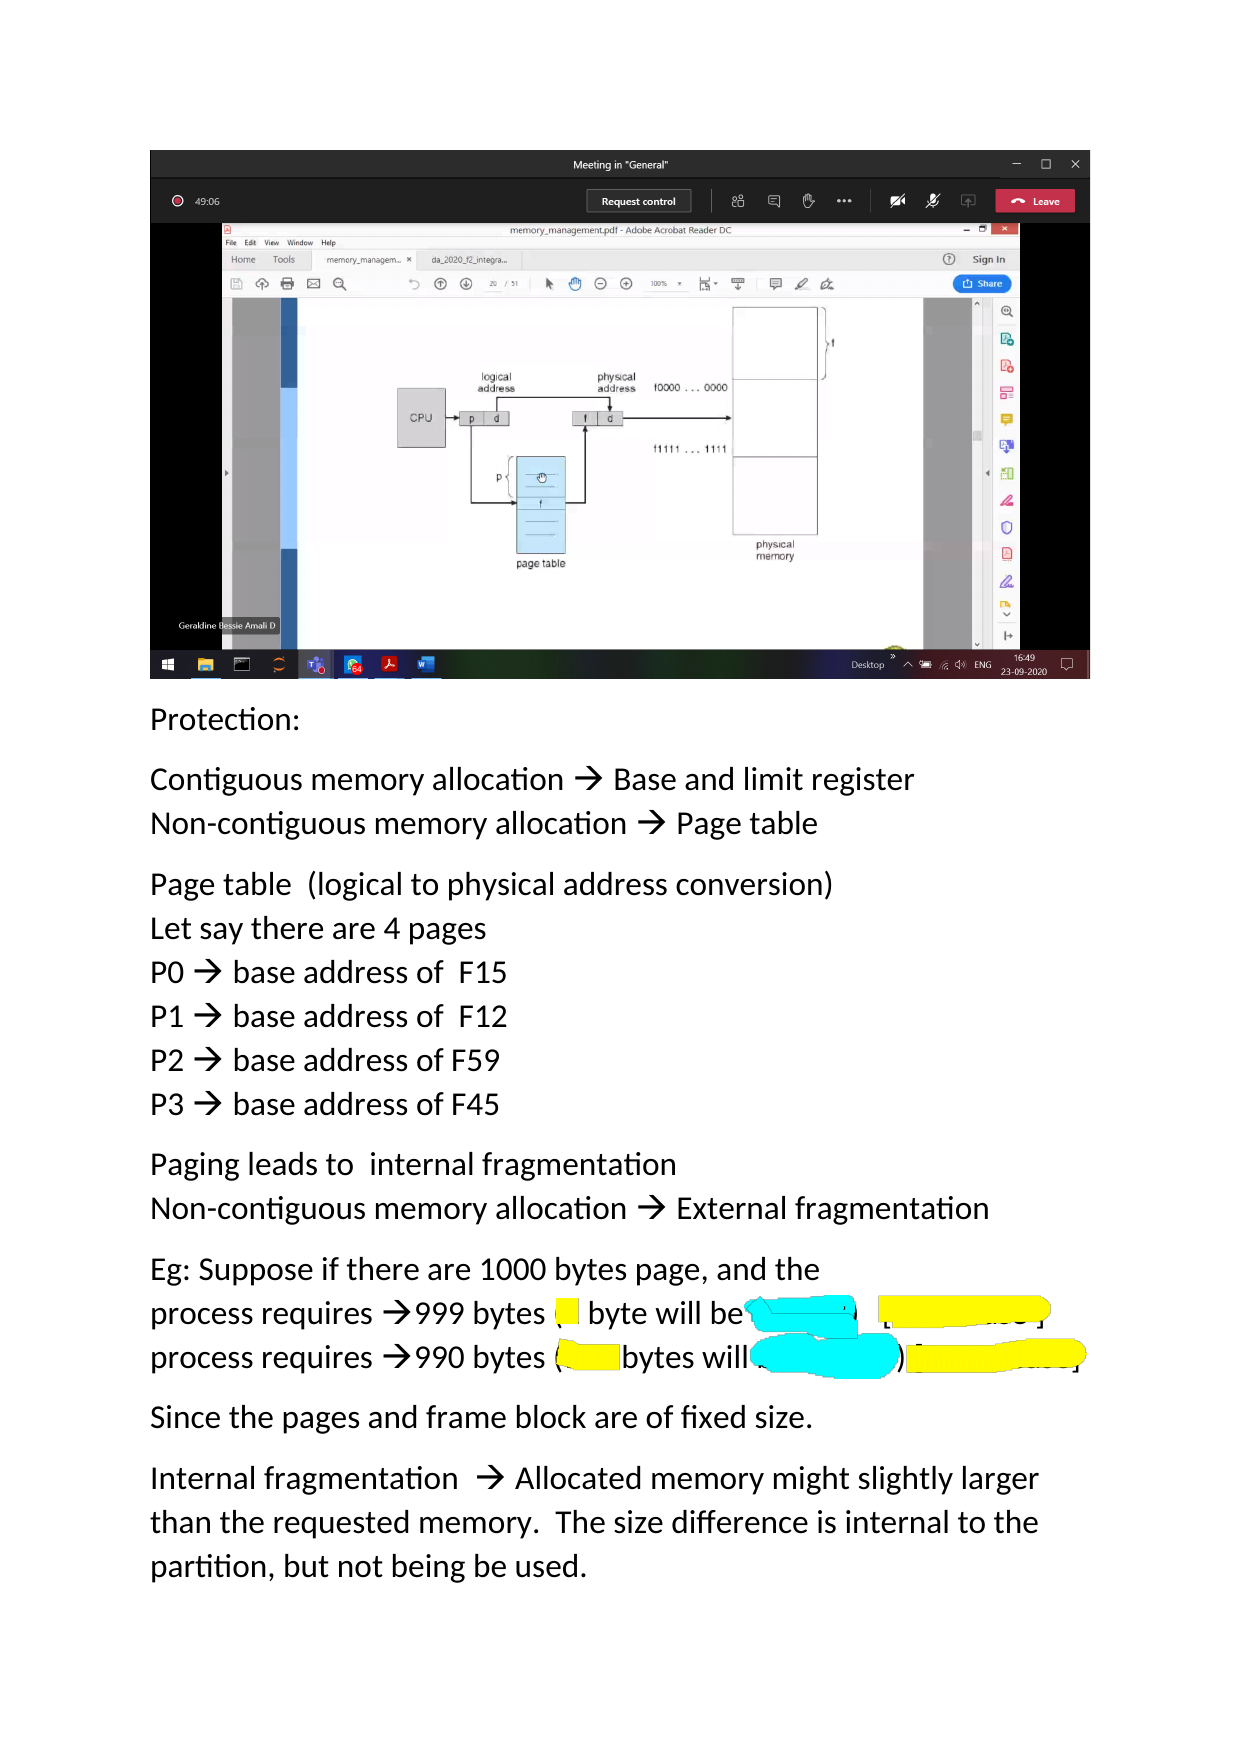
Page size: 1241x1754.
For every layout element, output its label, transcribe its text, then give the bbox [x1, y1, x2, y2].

picture [552, 1293, 582, 1330]
picture [744, 1290, 1087, 1379]
text Protection: [150, 698, 1090, 738]
text Paging leads to internal fragmentation Non-contiguous memory allocation External fragmentation [150, 1143, 1090, 1228]
text Page table (logical to physical address conversion) Let say there are 4 pages P0 base address of F15 P1 base address of F12 P2 base address of F59 P3 base address of F45 [150, 863, 1090, 1123]
text Internal fragmentation Allocated memory might slightly larger than the requested memory. The size difference is internal to the partition, but not being be used. [150, 1457, 1090, 1586]
text Contiguous memory allocation Base and limit register Non-contiguous memory allocation Page table [150, 758, 1090, 843]
picture [150, 150, 1091, 679]
picture [552, 1335, 625, 1376]
text Since the pages and frame block are of fixed size. [150, 1396, 1090, 1437]
